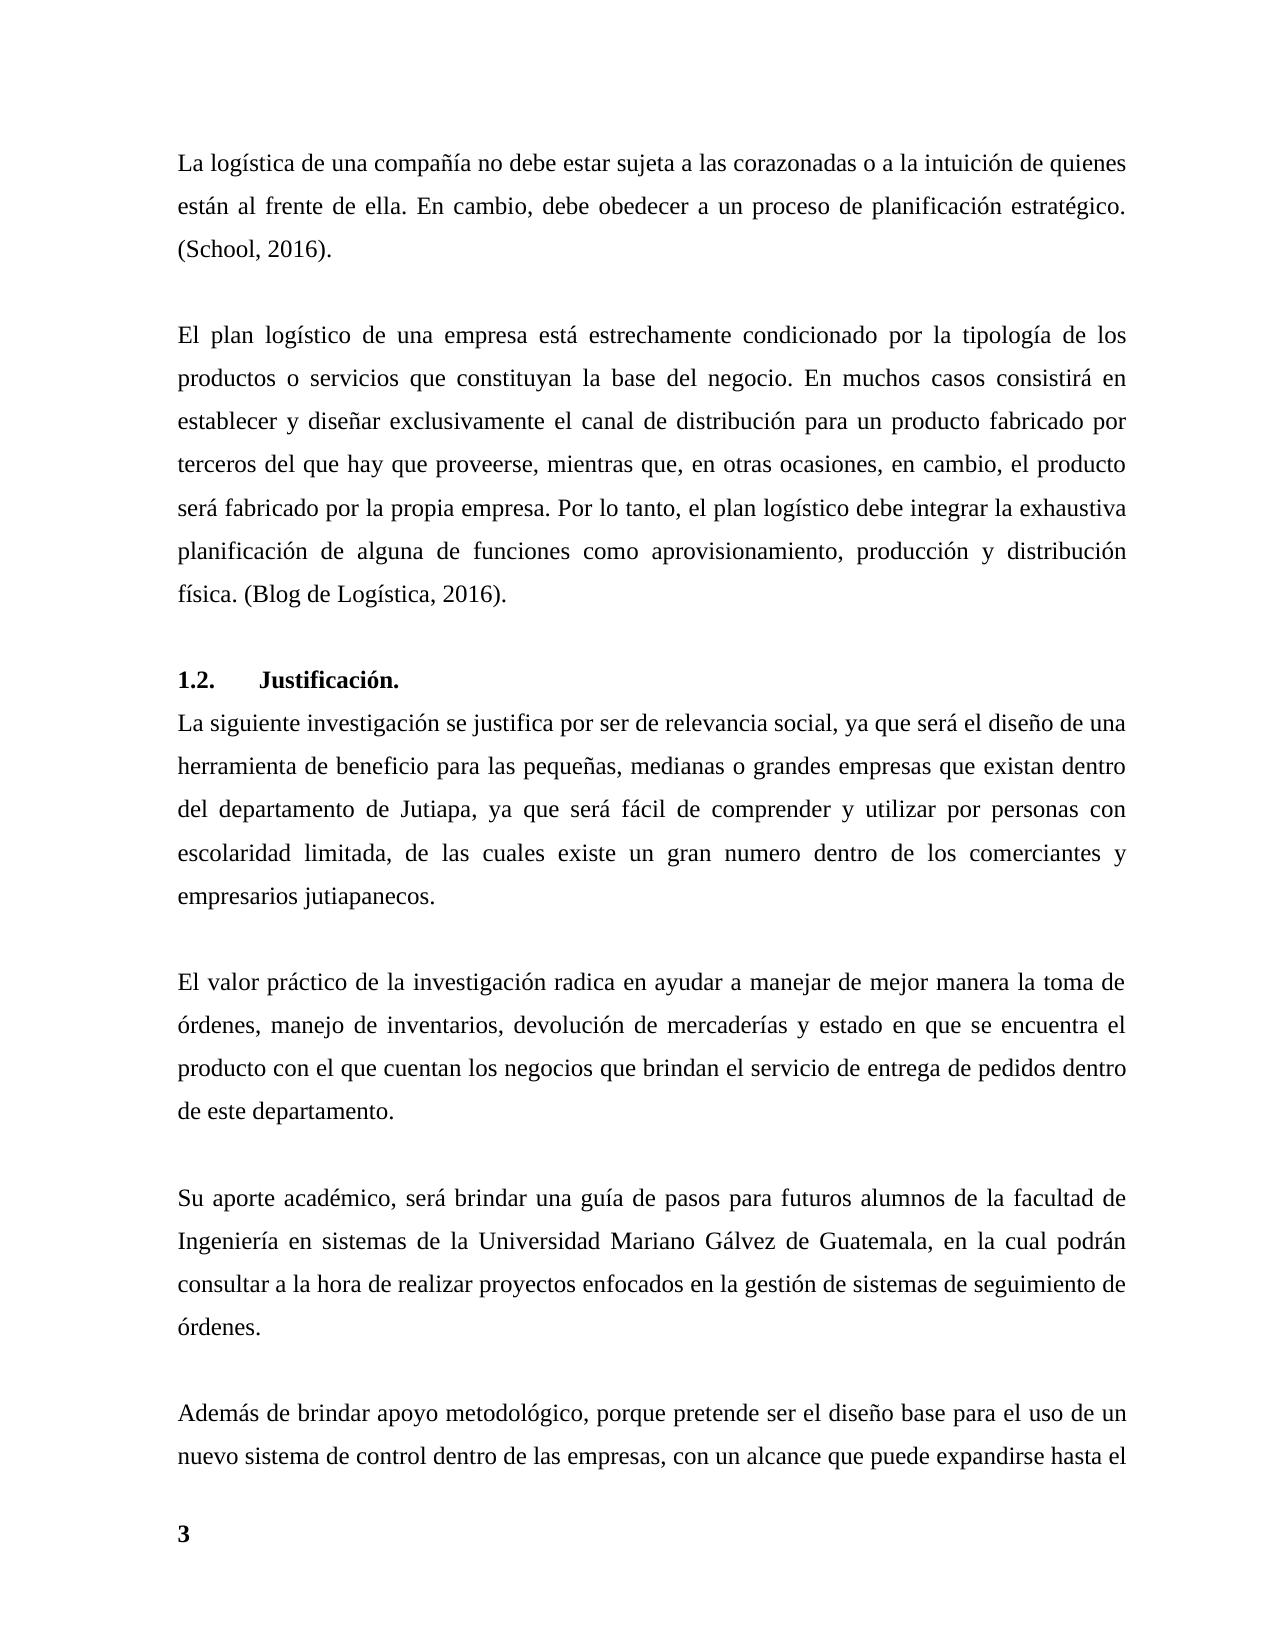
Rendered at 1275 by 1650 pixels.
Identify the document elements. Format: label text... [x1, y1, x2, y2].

text Su aporte académico, será brindar una guía de pasos para futuros alumnos de la facultad de Ingeniería en sistemas de la Universidad Mariano Gálvez de Guatemala, en la cual podrán consultar a la hora de realizar proyectos enfocados en la gestión de sistemas de seguimiento de órdenes. [177, 1183, 1127, 1341]
text El plan logístico de una empresa está estrechamente condicionado por la tipología de los productos o servicios que constituyan la base del negocio. En muchos casos consistirá en establecer y diseñar exclusivamente el canal de distribución para un producto fabricado por terceros del que hay que proveerse, mientras que, en otras ocasiones, en cambio, el producto será fabricado por la propia empresa. Por lo tanto, el plan logístico debe integrar la exhaustiva planificación de alguna de funciones como aprovisionamiento, producción y distribución física. (Blog de Logística, 2016). [177, 320, 1127, 608]
text La siguiente investigación se justifica por ser de relevancia social, ya que será el diseño de una herramienta de beneficio para las pequeñas, medianas o grandes empresas que existan dentro del departamento de Jutiapa, ya que será fácil de comprender y utilizar por personas con escolaridad limitada, de las cuales existe un gran numero dentro de los comerciantes y empresarios jutiapanecos. [177, 708, 1127, 909]
text El valor práctico de la investigación radica en ayudar a manejar de mejor manera la toma de órdenes, manejo de inventarios, devolución de mercaderías y estado en que se encuentra el producto con el que cuentan los negocios que brindan el servicio de entrega de pedidos dentro de este departamento. [177, 967, 1127, 1125]
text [177, 1398, 1127, 1470]
list Justificación. [177, 665, 1127, 694]
text La logística de una compañía no debe estar sujeta a las corazonadas o a la intuición de quienes están al frente de ella. En cambio, debe obedecer a un proceso de planificación estratégico. (School, 2016). [177, 148, 1127, 263]
